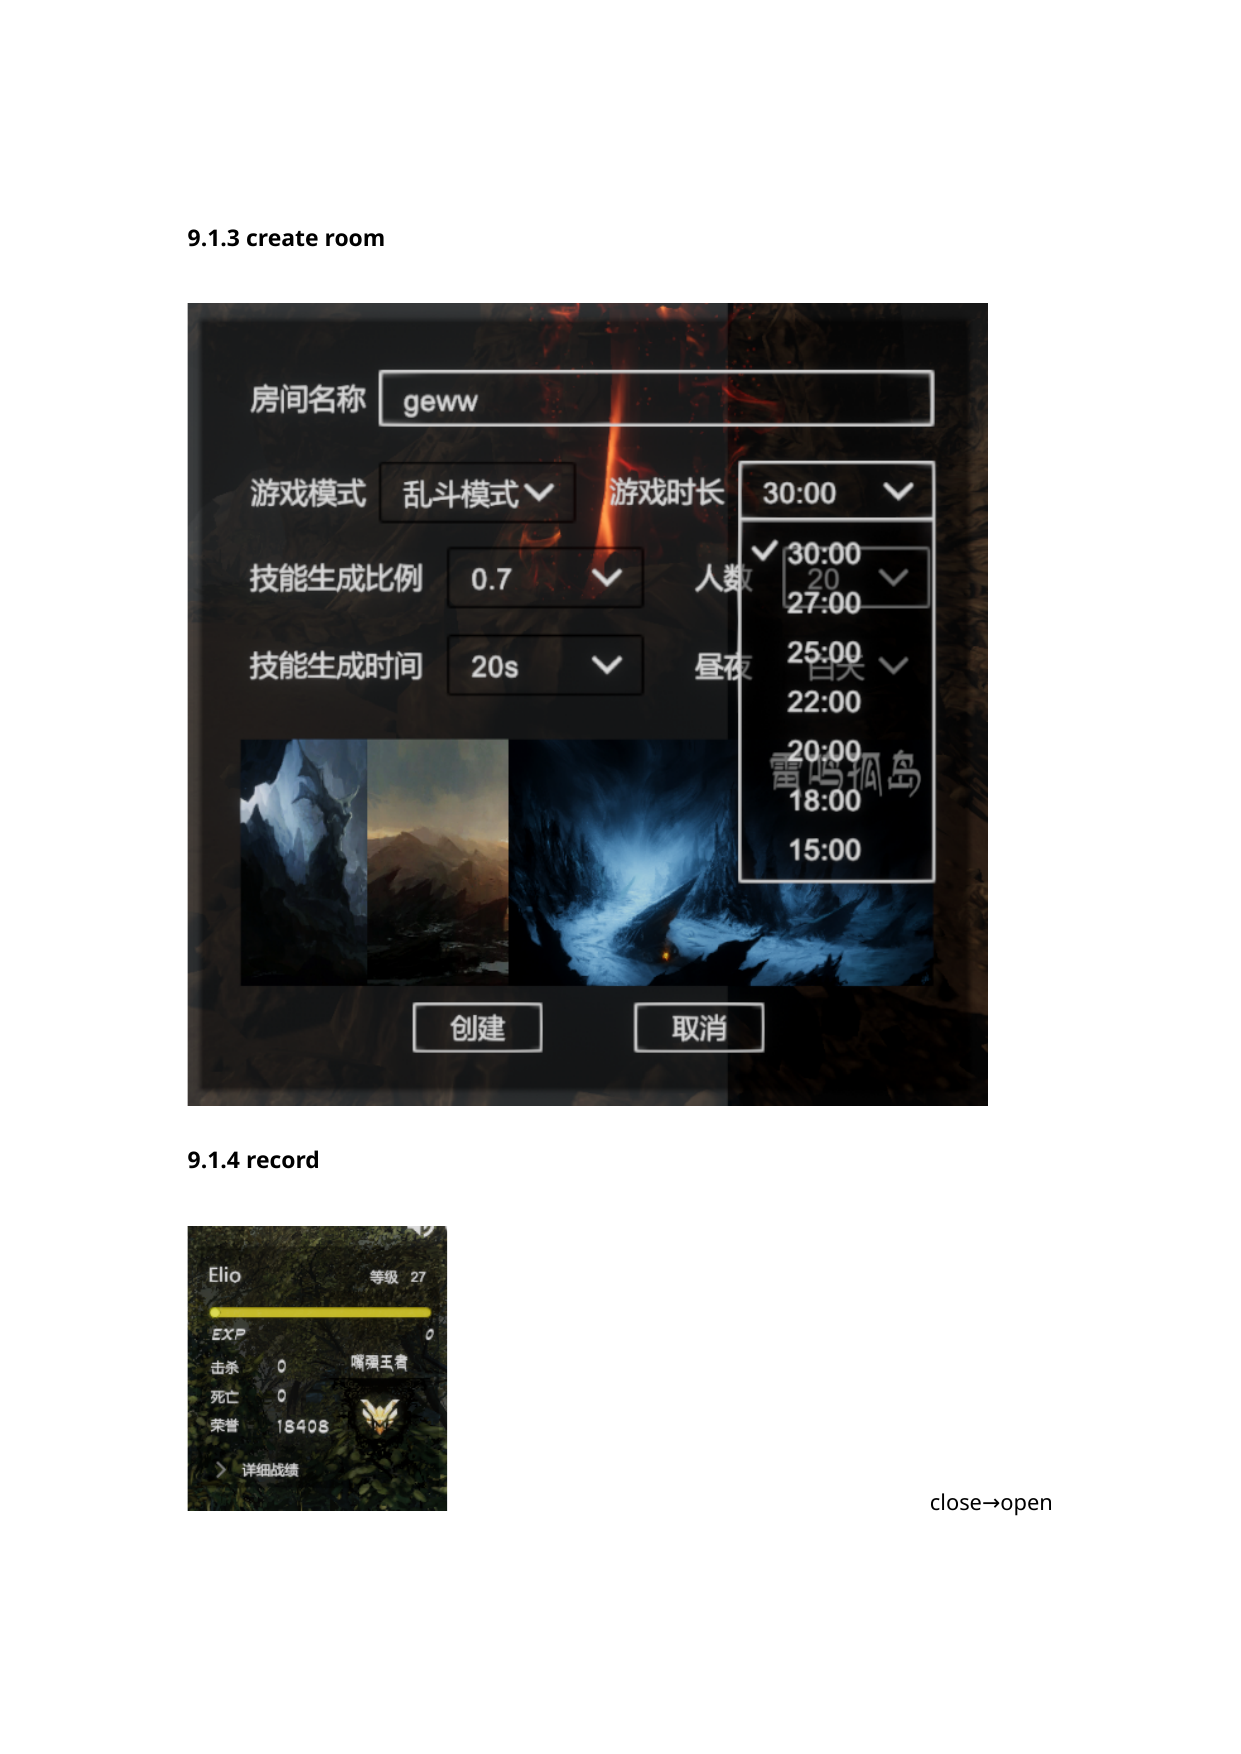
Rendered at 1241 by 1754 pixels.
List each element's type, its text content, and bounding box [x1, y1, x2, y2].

picture [187, 303, 988, 1106]
picture [187, 1226, 448, 1511]
subtitle 9.1.4 record [187, 1143, 1053, 1176]
subtitle 9.1.3 create room [187, 222, 1053, 254]
